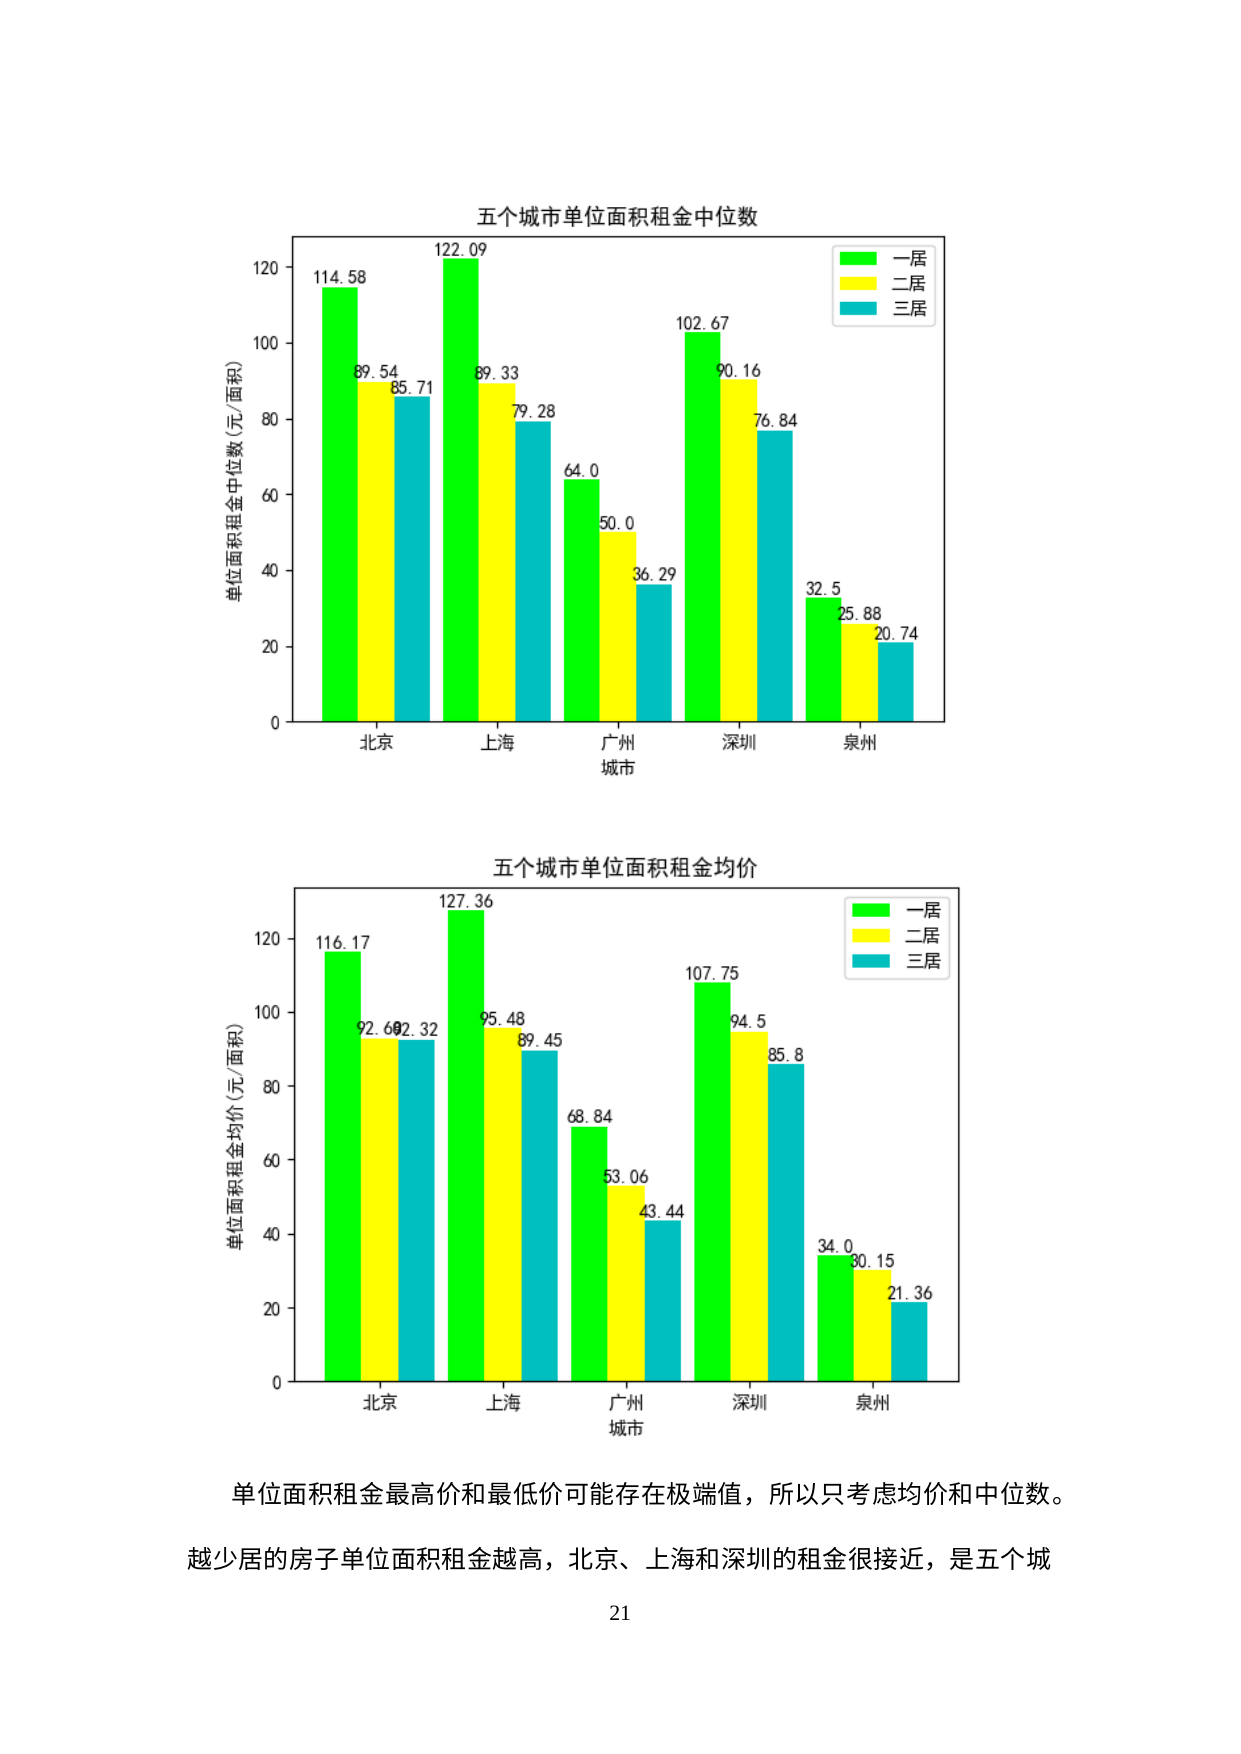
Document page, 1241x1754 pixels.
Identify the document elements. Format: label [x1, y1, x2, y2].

picture [187, 810, 1043, 1452]
text [187, 1460, 1053, 1590]
picture [187, 160, 1028, 791]
